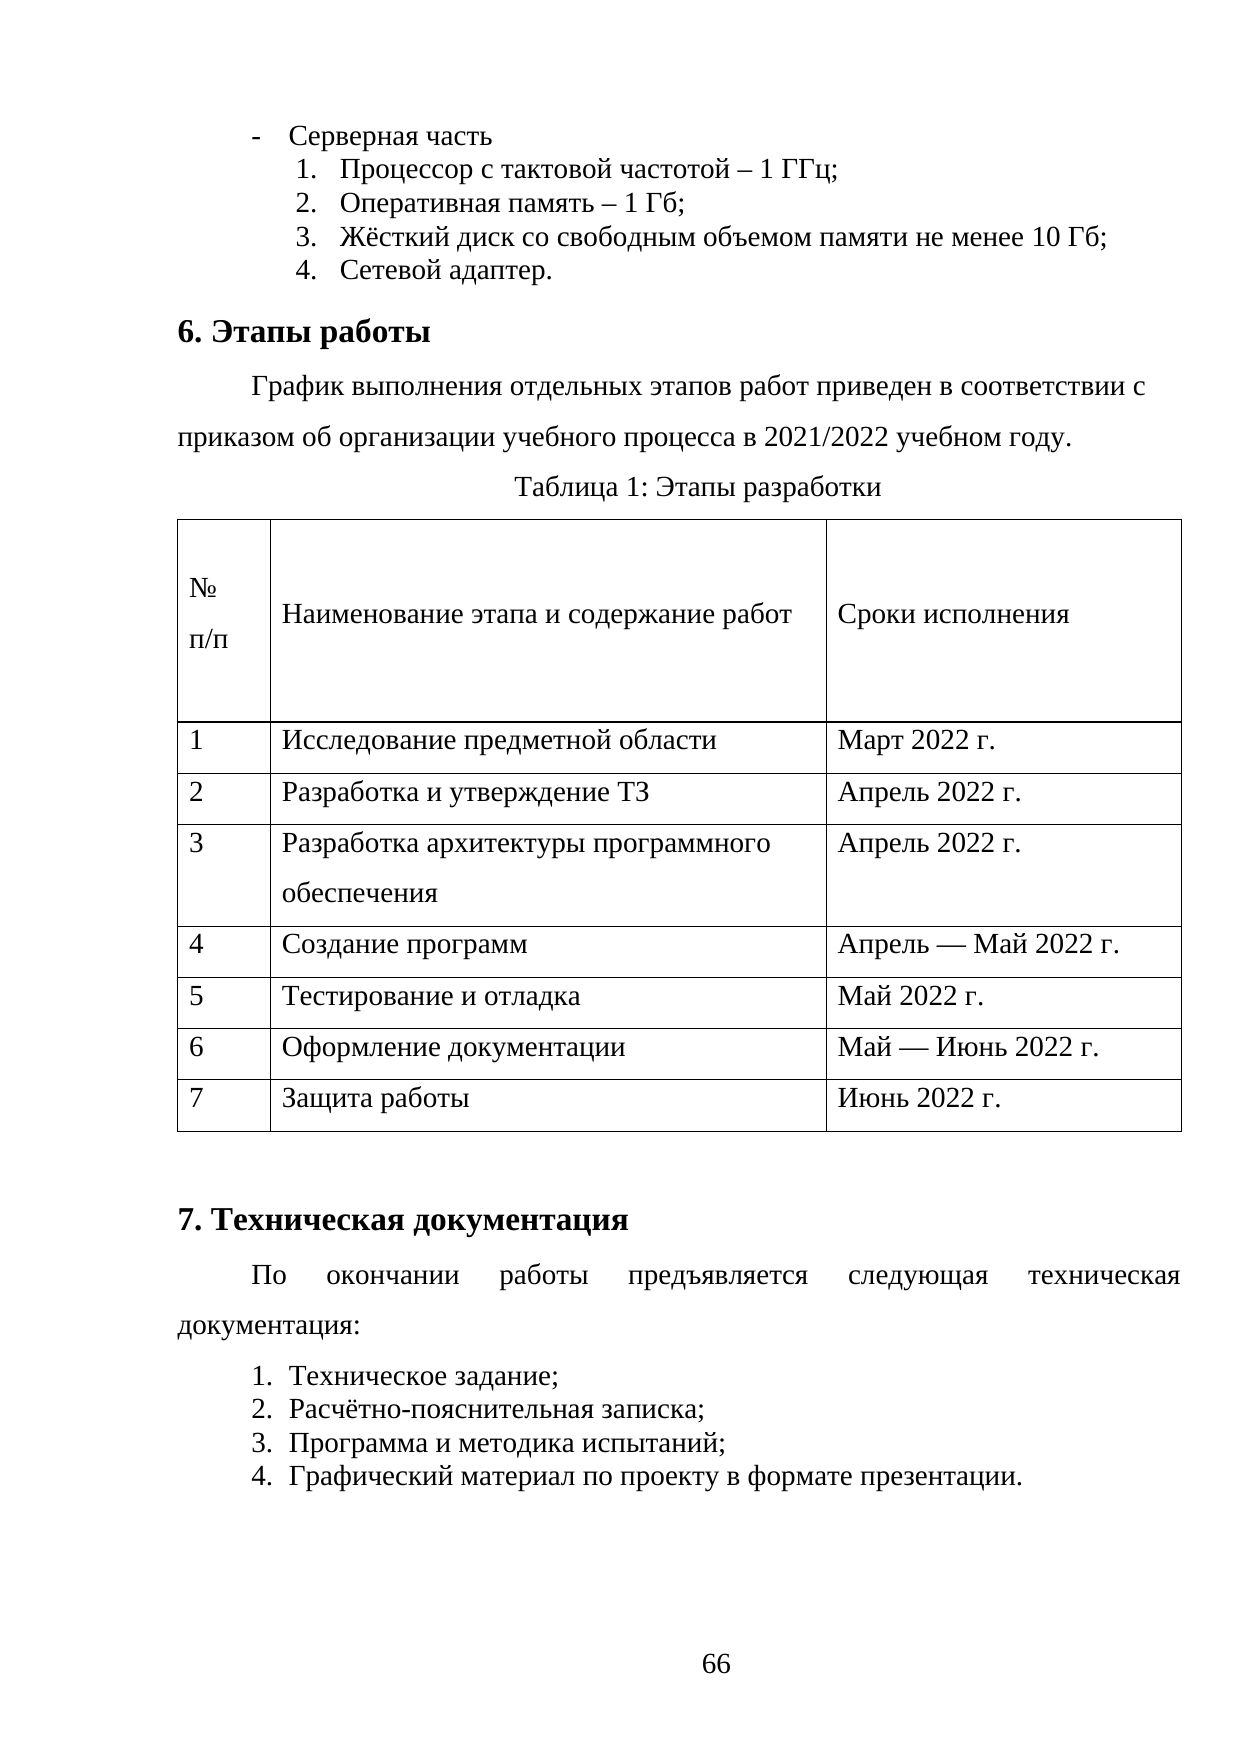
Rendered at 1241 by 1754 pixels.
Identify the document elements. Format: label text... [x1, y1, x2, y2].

table_cell 3 [178, 825, 270, 926]
list Жёсткий диск со свободным объемом памяти не менее 10 Гб; [295, 219, 1181, 252]
table_cell Апрель 2022 г. [827, 825, 1181, 926]
list Серверная часть [251, 118, 1181, 152]
table_cell Оформление документации [271, 1029, 826, 1079]
text 7. Техническая документация [177, 1200, 1181, 1238]
table_cell Апрель — Май 2022 г. [827, 927, 1181, 977]
list Техническое задание; [251, 1358, 1181, 1391]
table_cell Апрель 2022 г. [827, 774, 1181, 824]
list Сетевой адаптер. [295, 252, 1181, 286]
table_cell Исследование предметной области [271, 723, 826, 773]
text По окончании работы предъявляется следующая техническая документация: [177, 1257, 1181, 1341]
table_cell Разработка и утверждение ТЗ [271, 774, 826, 824]
table_cell Тестирование и отладка [271, 978, 826, 1028]
list Программа и методика испытаний; [251, 1425, 1181, 1458]
table_header Сроки исполнения [827, 520, 1181, 721]
table_cell 6 [178, 1029, 270, 1079]
table_cell 5 [178, 978, 270, 1028]
list Процессор с тактовой частотой – 1 ГГц; [295, 152, 1181, 185]
table_header № п/п [178, 520, 270, 721]
table_cell Разработка архитектуры программного обеспечения [271, 825, 826, 926]
list Расчётно-пояснительная записка; [251, 1391, 1181, 1425]
table_cell 7 [178, 1080, 270, 1131]
table_cell 4 [178, 927, 270, 977]
text Таблица 1: Этапы разработки [177, 469, 1181, 502]
list Оперативная память – 1 Гб; [295, 185, 1181, 219]
table_cell 1 [178, 723, 270, 773]
text 6. Этапы работы [177, 311, 1181, 349]
table_header Наименование этапа и содержание работ [271, 520, 826, 721]
table_cell 2 [178, 774, 270, 824]
text приказом об организации учебного процесса в 2021/2022 учебном году. [177, 419, 1181, 452]
table_cell Июнь 2022 г. [827, 1080, 1181, 1131]
table_cell Март 2022 г. [827, 723, 1181, 773]
table_cell Защита работы [271, 1080, 826, 1131]
list Графический материал по проекту в формате презентации. [251, 1458, 1181, 1492]
table_cell Май 2022 г. [827, 978, 1181, 1028]
text График выполнения отдельных этапов работ приведен в соответствии с [177, 368, 1181, 402]
table_cell Создание программ [271, 927, 826, 977]
table_cell Май — Июнь 2022 г. [827, 1029, 1181, 1079]
